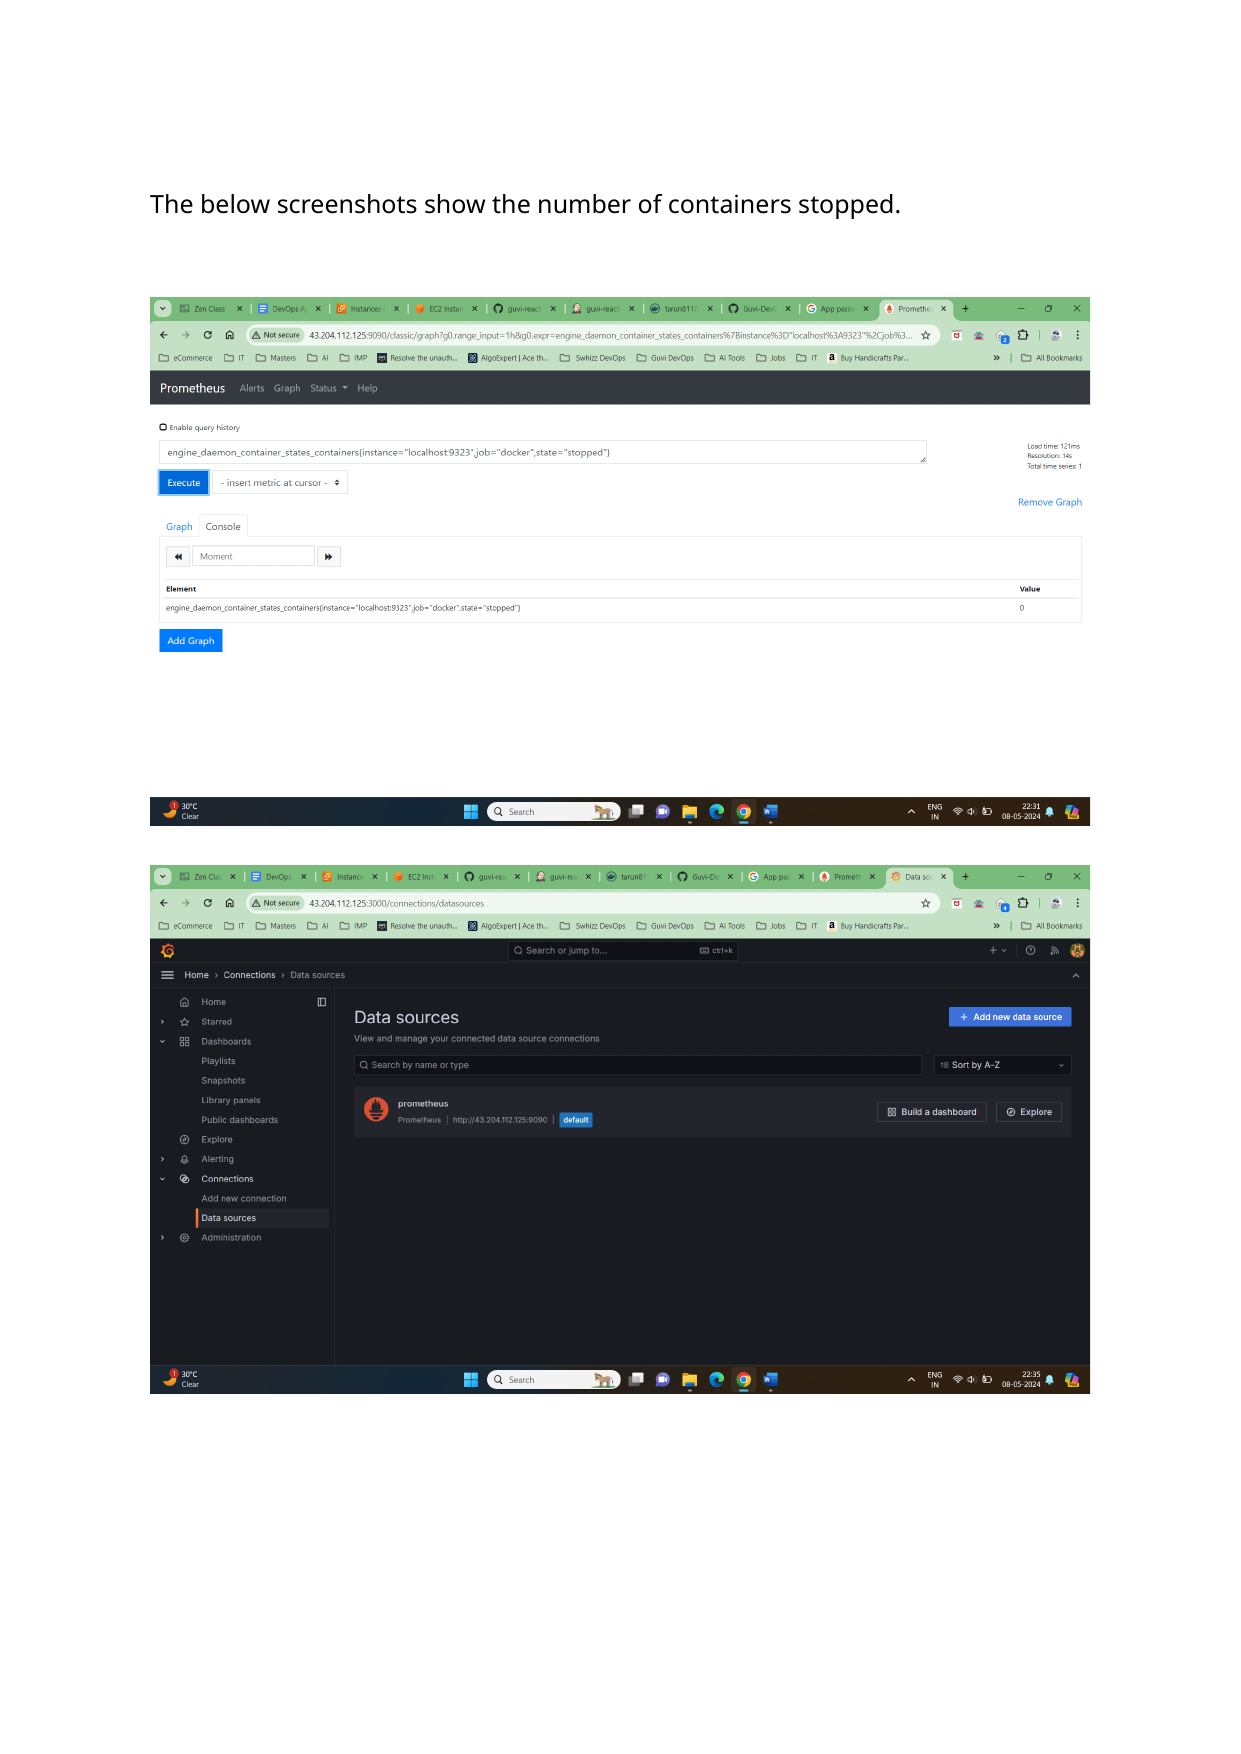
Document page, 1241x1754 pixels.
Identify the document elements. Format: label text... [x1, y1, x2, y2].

picture [150, 865, 1091, 1394]
picture [150, 297, 1091, 826]
text The below screenshots show the number of containers stopped. [150, 187, 1090, 221]
